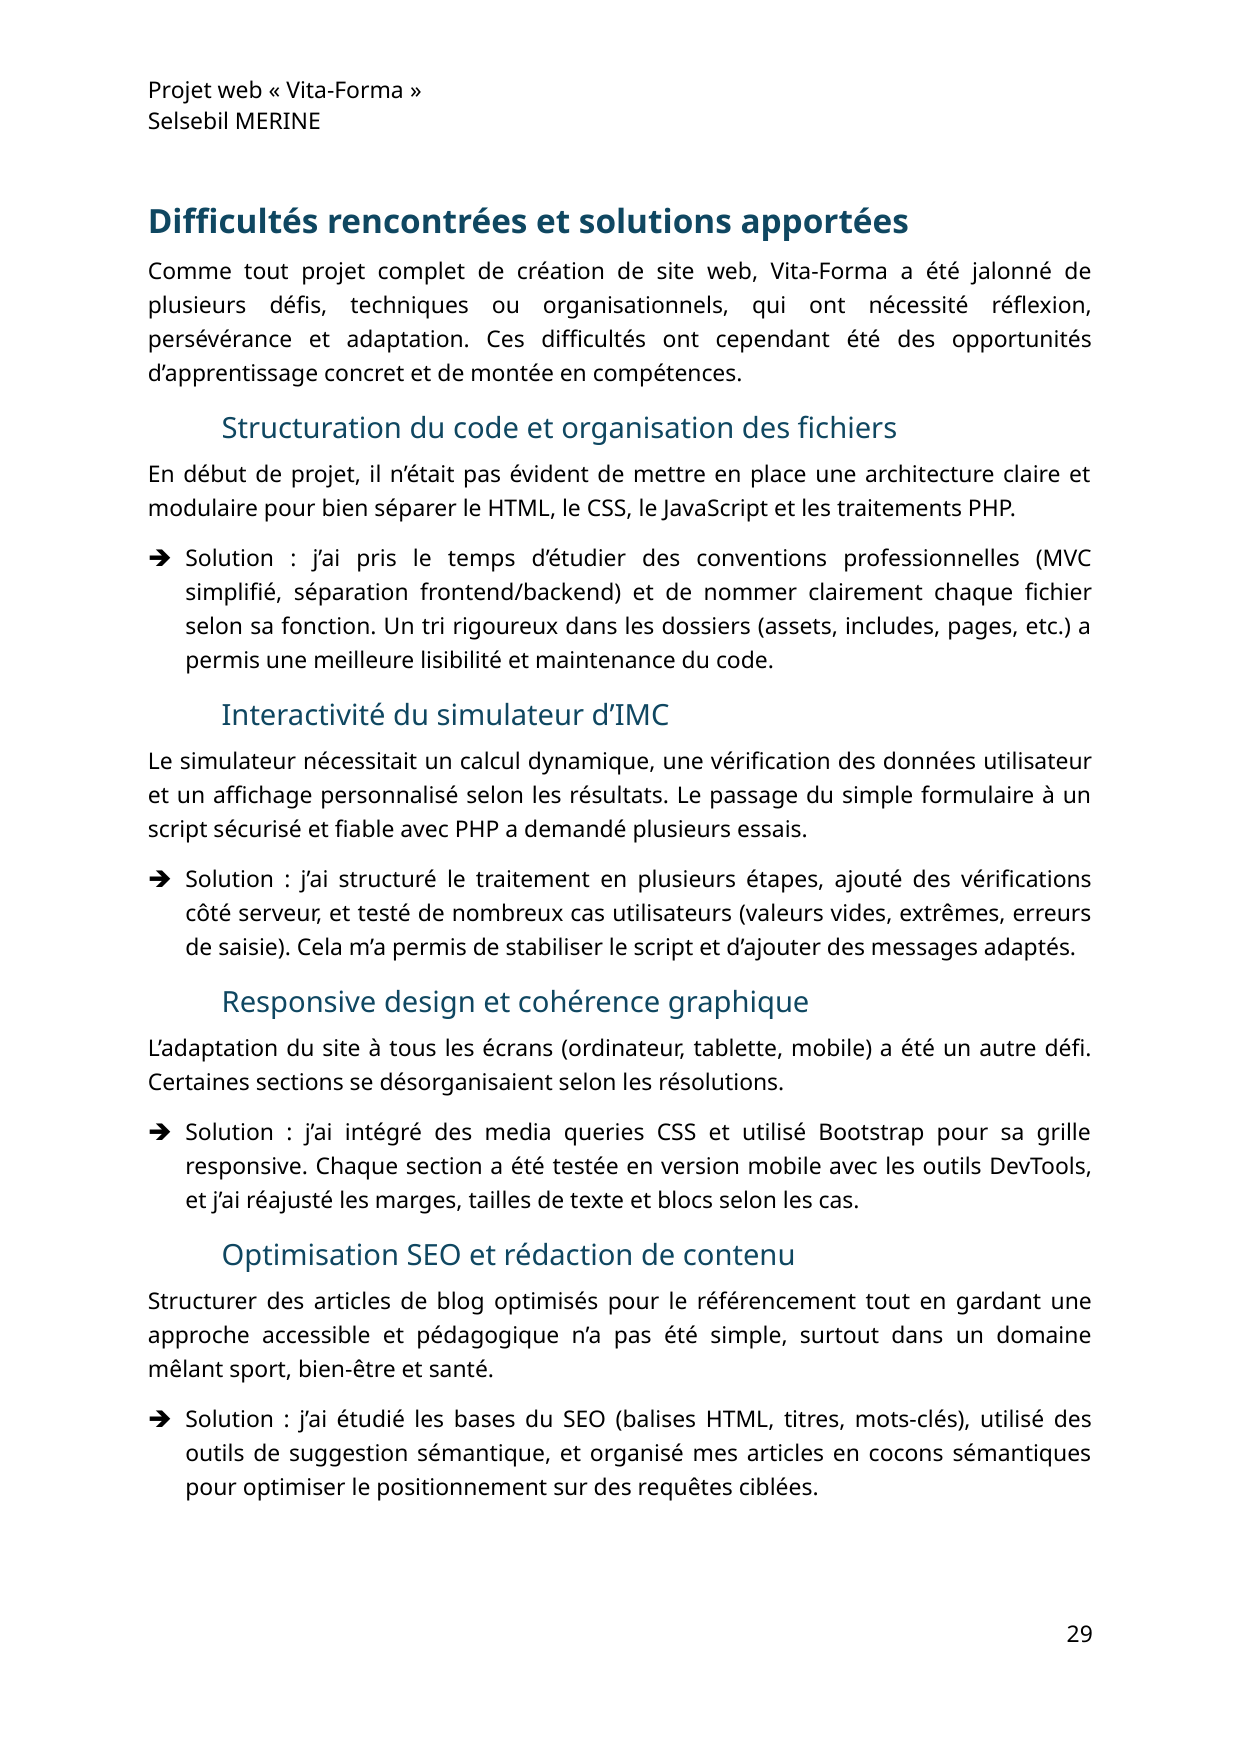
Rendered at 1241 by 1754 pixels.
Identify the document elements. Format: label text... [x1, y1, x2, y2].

list Solution : j’ai intégré des media queries CSS et utilisé Bootstrap pour sa grille responsive. Chaque section a été testée en version mobile avec les outils DevTools, et j’ai réajusté les marges, tailles de texte et blocs selon les cas. [148, 1116, 1093, 1215]
text Structurer des articles de blog optimisés pour le référencement tout en gardant une approche accessible et pédagogique n’a pas été simple, surtout dans un domaine mêlant sport, bien-être et santé. [148, 1285, 1093, 1384]
subtitle Responsive design et cohérence graphique [148, 981, 1093, 1021]
subtitle Structuration du code et organisation des fichiers [148, 407, 1093, 447]
text Le simulateur nécessitait un calcul dynamique, une vérification des données utilisateur et un affichage personnalisé selon les résultats. Le passage du simple formulaire à un script sécurisé et fiable avec PHP a demandé plusieurs essais. [148, 745, 1093, 844]
subtitle Optimisation SEO et rédaction de contenu [148, 1234, 1093, 1274]
list Solution : j’ai étudié les bases du SEO (balises HTML, titres, mots-clés), utilisé des outils de suggestion sémantique, et organisé mes articles en cocons sémantiques pour optimiser le positionnement sur des requêtes ciblées. [148, 1403, 1093, 1502]
subtitle Difficultés rencontrées et solutions apportées [148, 198, 1093, 243]
list Solution : j’ai pris le temps d’étudier des conventions professionnelles (MVC simplifié, séparation frontend/backend) et de nommer clairement chaque fichier selon sa fonction. Un tri rigoureux dans les dossiers (assets, includes, pages, etc.) a permis une meilleure lisibilité et maintenance du code. [148, 542, 1093, 675]
list Solution : j’ai structuré le traitement en plusieurs étapes, ajouté des vérifications côté serveur, et testé de nombreux cas utilisateurs (valeurs vides, extrêmes, erreurs de saisie). Cela m’a permis de stabiliser le script et d’ajouter des messages adaptés. [148, 863, 1093, 962]
text Comme tout projet complet de création de site web, Vita-Forma a été jalonné de plusieurs défis, techniques ou organisationnels, qui ont nécessité réflexion, persévérance et adaptation. Ces difficultés ont cependant été des opportunités d’apprentissage concret et de montée en compétences. [148, 255, 1093, 388]
text En début de projet, il n’était pas évident de mettre en place une architecture claire et modulaire pour bien séparer le HTML, le CSS, le JavaScript et les traitements PHP. [148, 458, 1093, 523]
text L’adaptation du site à tous les écrans (ordinateur, tablette, mobile) a été un autre défi. Certaines sections se désorganisaient selon les résolutions. [148, 1032, 1093, 1097]
subtitle Interactivité du simulateur d’IMC [148, 694, 1093, 734]
